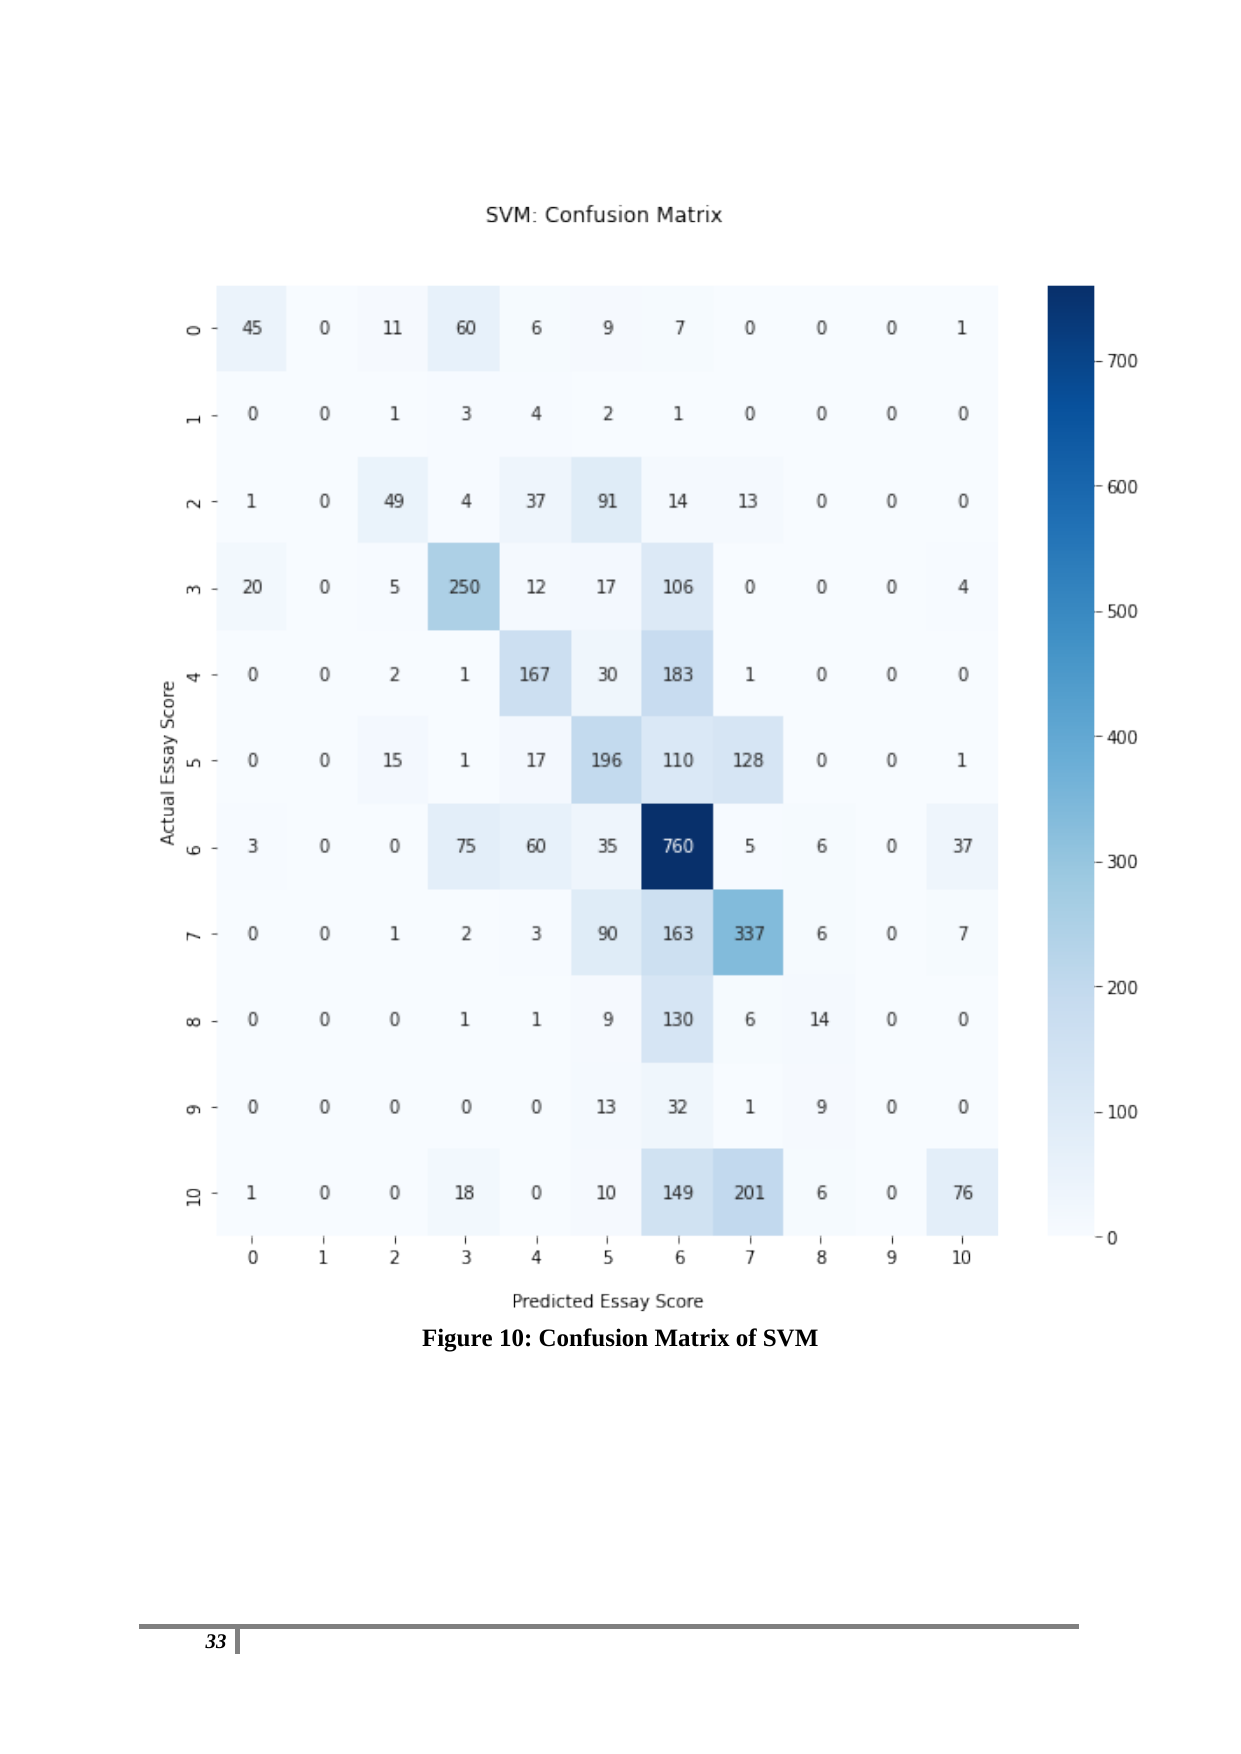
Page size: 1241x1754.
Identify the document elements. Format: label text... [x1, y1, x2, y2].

text Figure 10: Confusion Matrix of SVM [150, 1324, 1090, 1352]
picture [150, 193, 1151, 1324]
